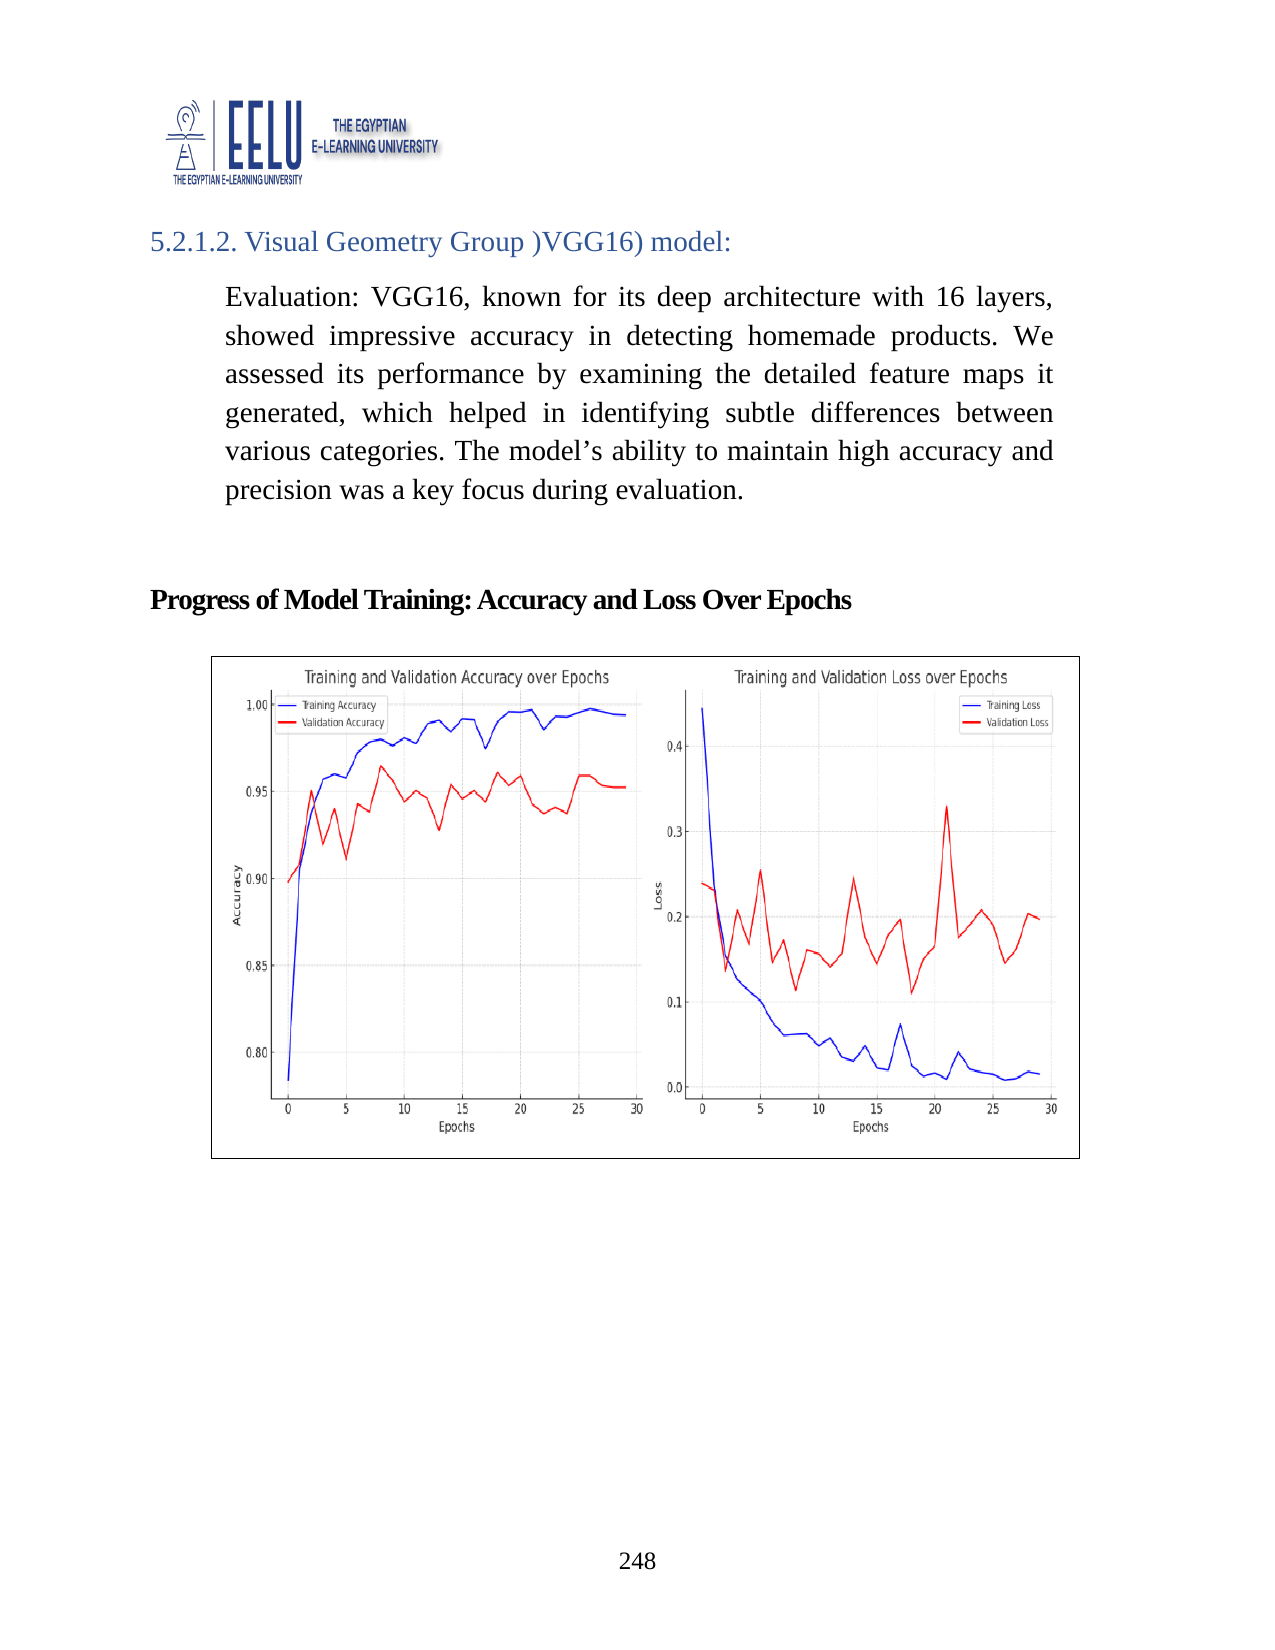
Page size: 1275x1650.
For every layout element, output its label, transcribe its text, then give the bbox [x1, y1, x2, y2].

text Evaluation: VGG16, known for its deep architecture with 16 layers, showed impressive accuracy in detecting homemade products. We assessed its performance by examining the detailed feature maps it generated, which helped in identifying subtle differences between various categories. The model’s ability to maintain high accuracy and precision was a key focus during evaluation. [225, 279, 1054, 505]
picture [226, 663, 1063, 1143]
picture [150, 75, 444, 188]
subtitle 5.2.1.2. Visual Geometry Group )VGG16) model: [150, 224, 1125, 258]
title Progress of Model Training: Accuracy and Loss Over Epochs [150, 582, 1125, 616]
